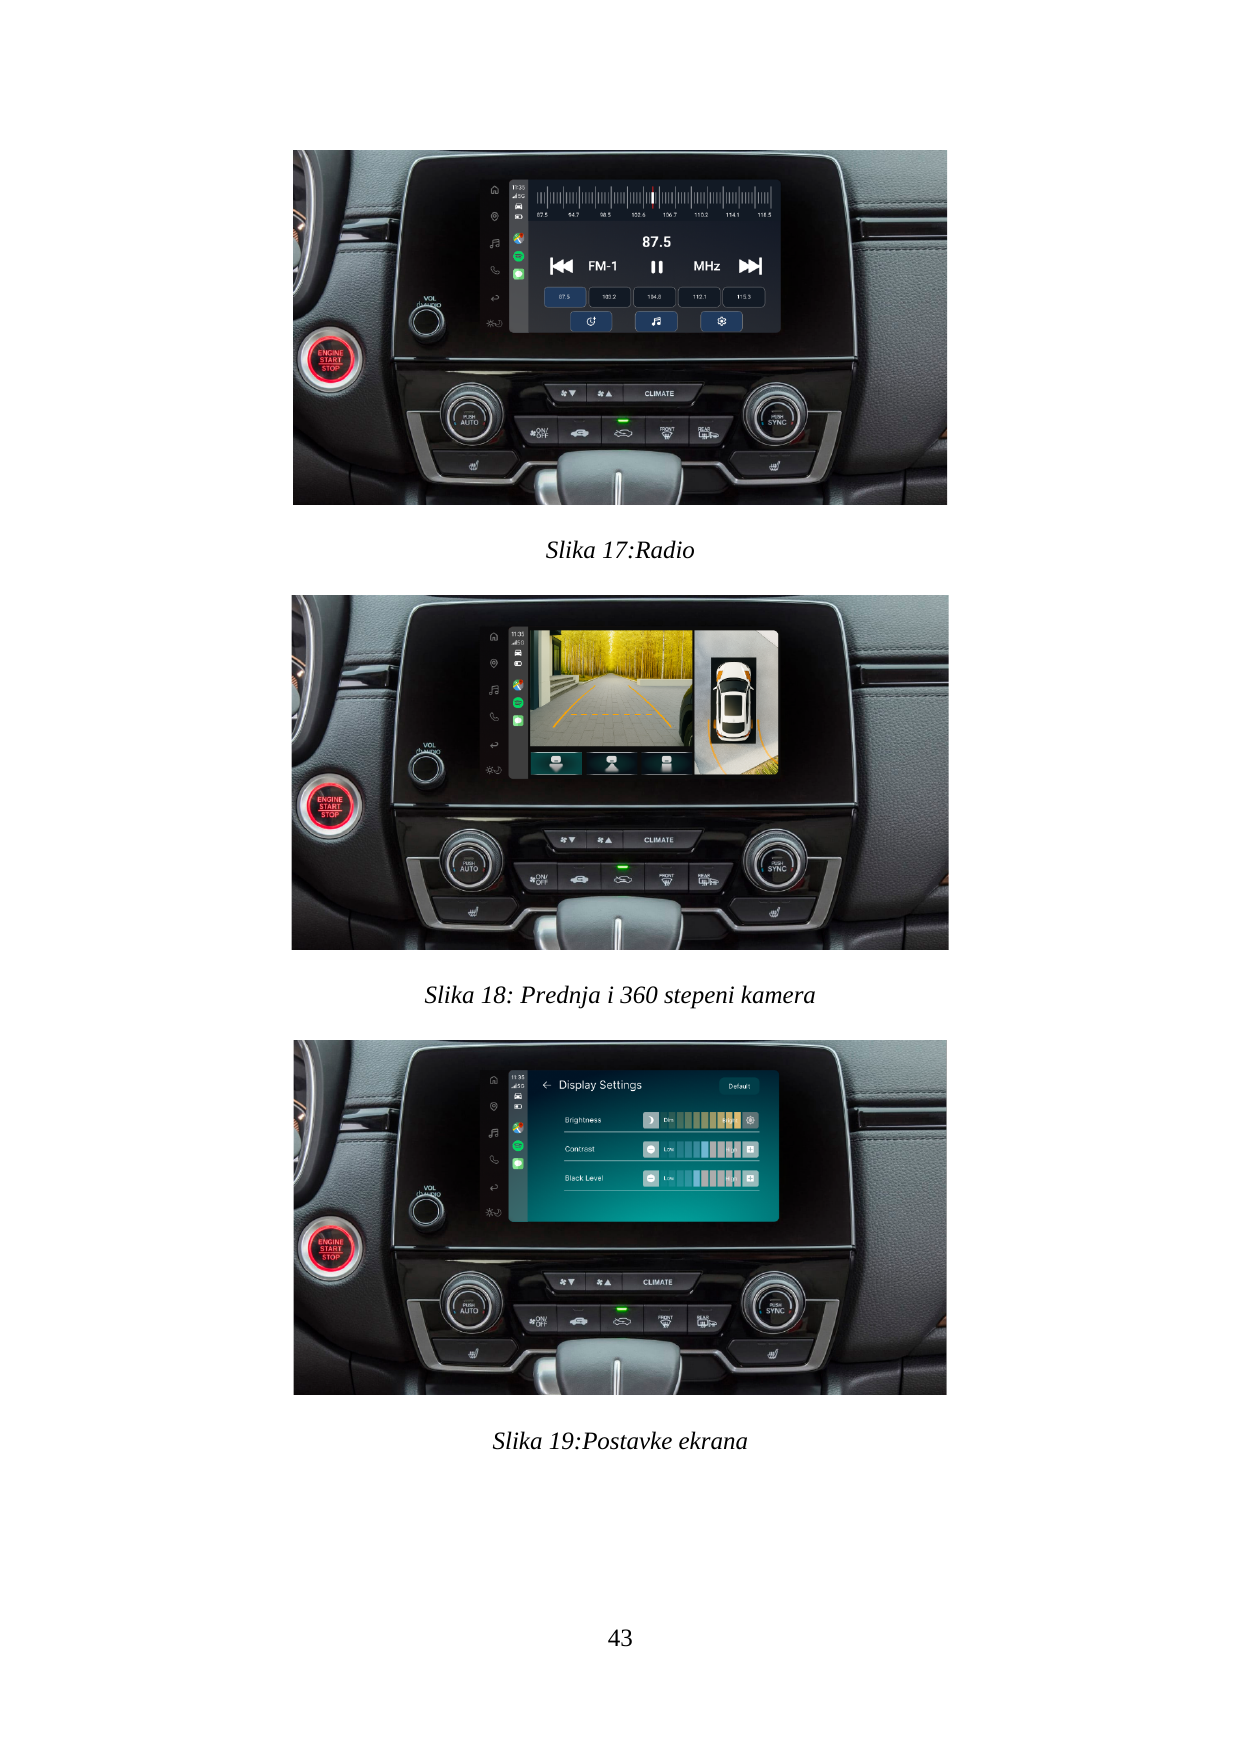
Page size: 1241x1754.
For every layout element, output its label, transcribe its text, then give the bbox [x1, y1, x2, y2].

text Slika 17:Radio [150, 535, 1090, 564]
text Slika 18: Prednja i 360 stepeni kamera [150, 981, 1090, 1009]
picture [293, 1040, 947, 1395]
text Slika 19:Postavke ekrana [150, 1426, 1090, 1454]
picture [291, 595, 949, 950]
picture [293, 150, 948, 505]
